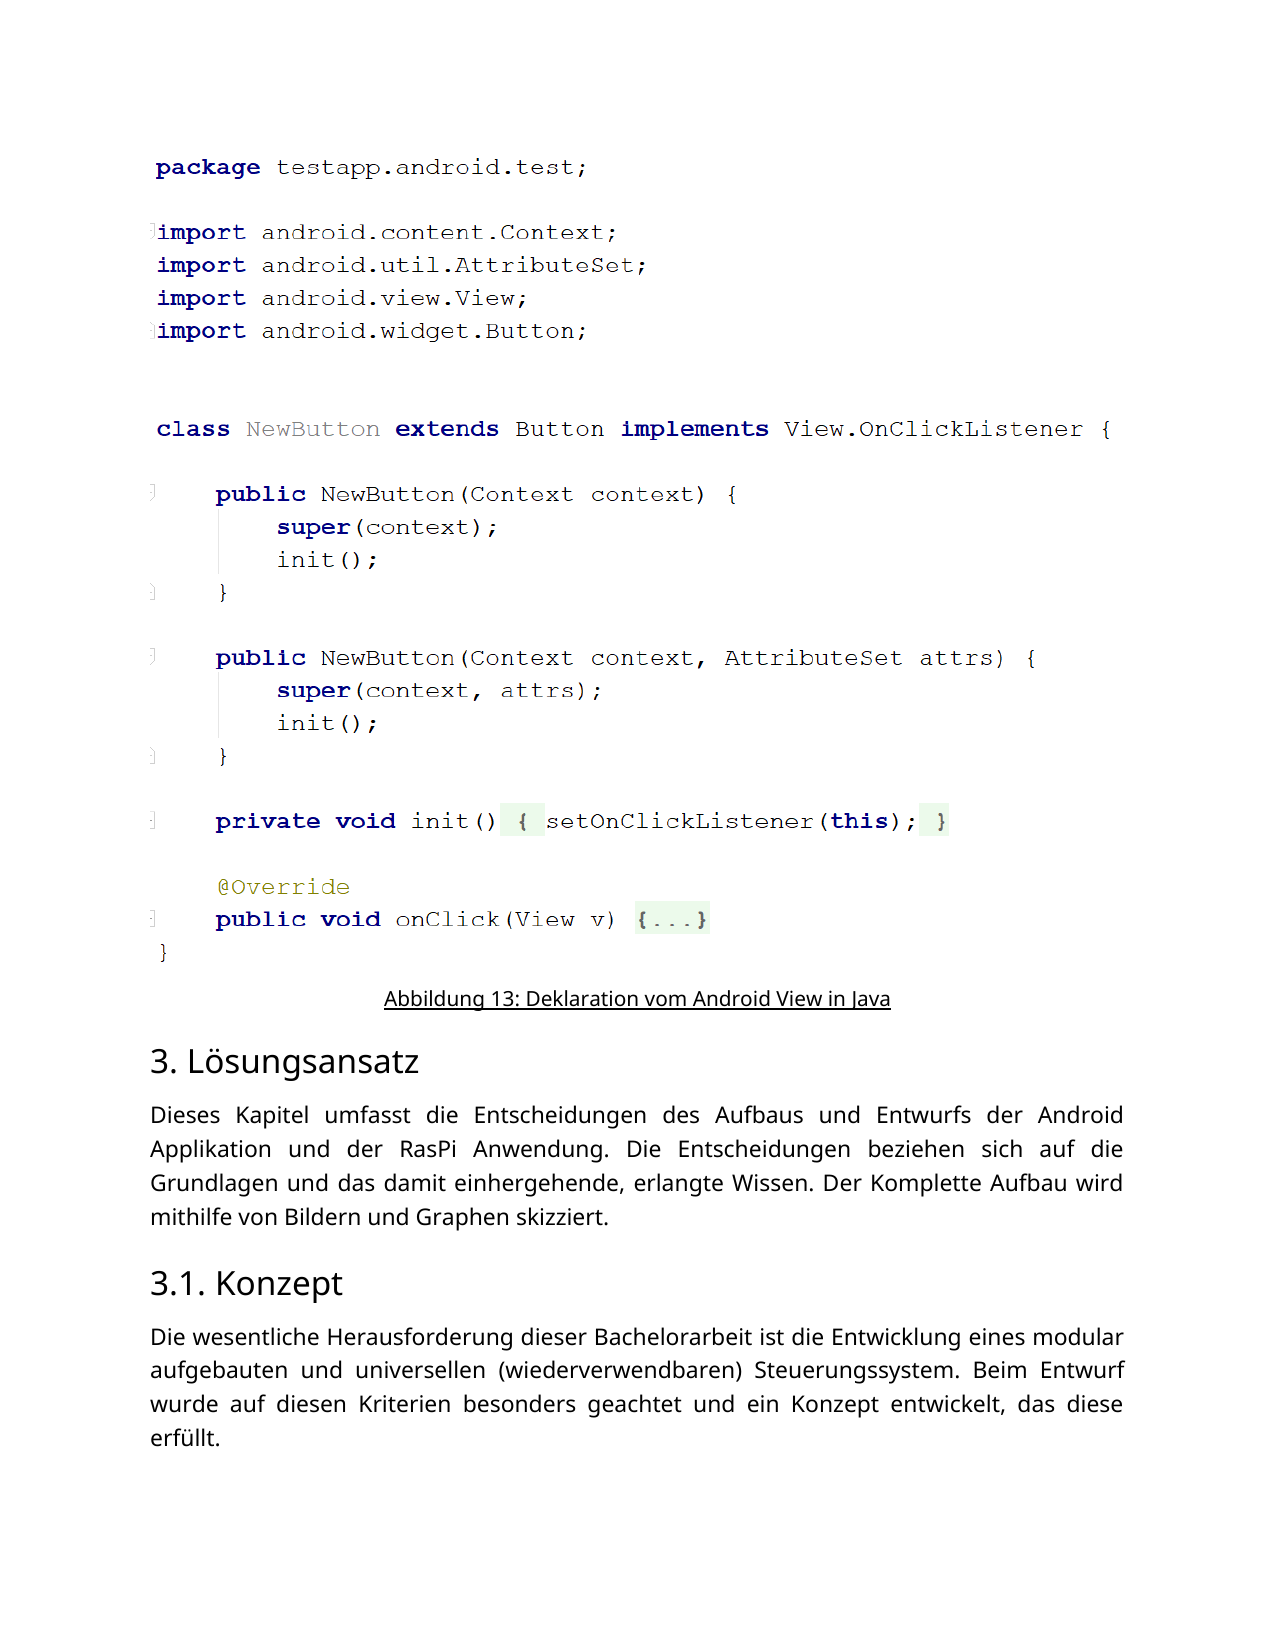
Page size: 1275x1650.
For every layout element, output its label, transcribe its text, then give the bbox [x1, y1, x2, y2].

text Die wesentliche Herausforderung dieser Bachelorarbeit ist die Entwicklung eines modular aufgebauten und universellen (wiederverwendbaren) Steuerungssystem. Beim Entwurf wurde auf diesen Kriterien besonders geachtet und ein Konzept entwickelt, das diese erfüllt. [150, 1321, 1125, 1453]
subtitle Konzept [150, 1259, 1125, 1305]
text Dieses Kapitel umfasst die Entscheidungen des Aufbaus und Entwurfs der Android Applikation und der RasPi Anwendung. Die Entscheidungen beziehen sich auf die Grundlagen und das damit einhergehende, erlangte Wissen. Der Komplette Aufbau wird mithilfe von Bildern und Graphen skizziert. [150, 1099, 1125, 1232]
subtitle Lösungsansatz [150, 1038, 1125, 1083]
picture [150, 150, 1126, 966]
